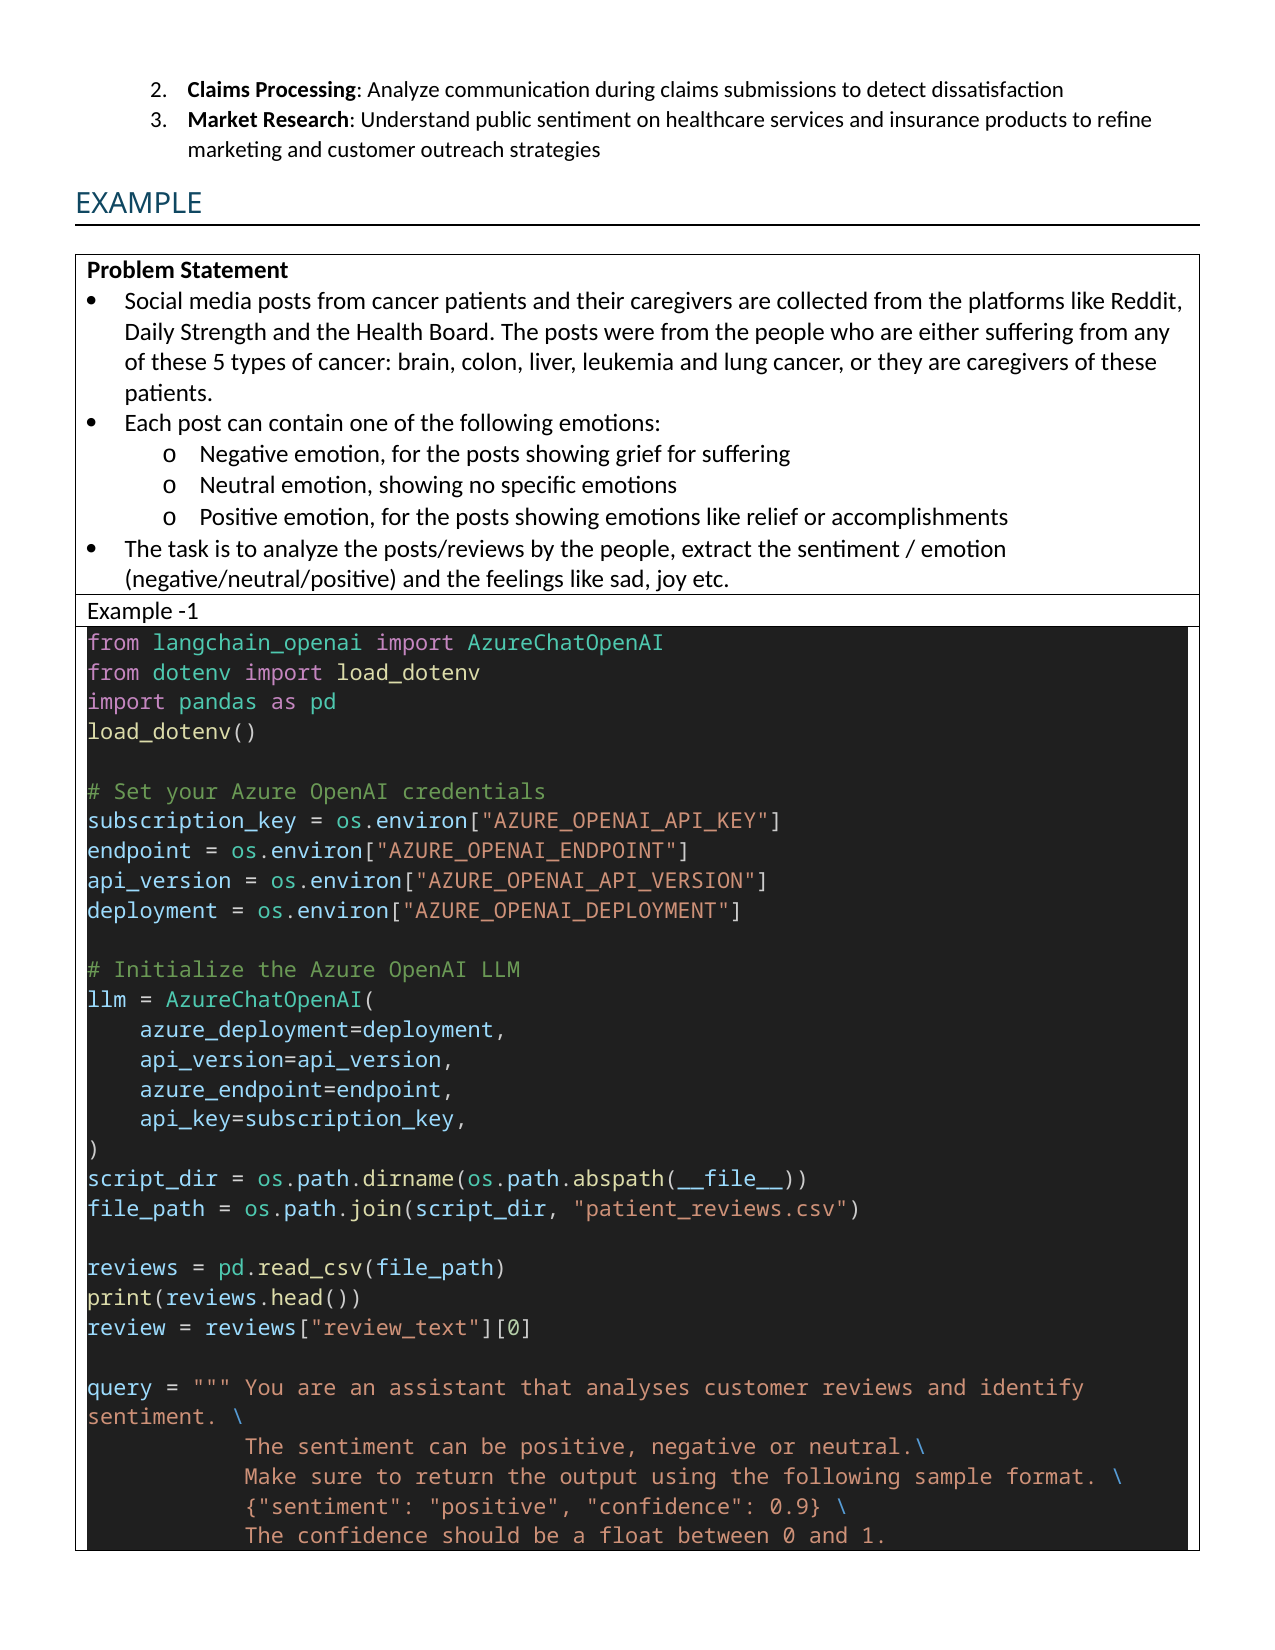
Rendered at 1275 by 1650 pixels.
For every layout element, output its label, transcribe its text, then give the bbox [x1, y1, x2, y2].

list Claims Processing: Analyze communication during claims submissions to detect dissatisfaction [150, 75, 1200, 103]
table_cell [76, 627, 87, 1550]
table_cell Example -1 [76, 595, 1199, 626]
subtitle EXAMPLE [75, 182, 1200, 224]
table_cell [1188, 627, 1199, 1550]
list Market Research: Understand public sentiment on healthcare services and insurance products to refine marketing and customer outreach strategies [150, 105, 1200, 163]
table_header Problem Statement Social media posts from cancer patients and their caregivers are collected from the platforms like Reddit, Daily Strength and the Health Board. The posts were from the people who are either suffering from any of these 5 types of cancer: brain, colon, liver, leukemia and lung cancer, or they are caregivers of these patients. Each post can contain one of the following emotions: Negative emotion, for the posts showing grief for suffering Neutral emotion, showing no specific emotions Positive emotion, for the posts showing emotions like relief or accomplishments The task is to analyze the posts/reviews by the people, extract the sentiment / emotion (negative/neutral/positive) and the feelings like sad, joy etc. [76, 255, 1199, 594]
